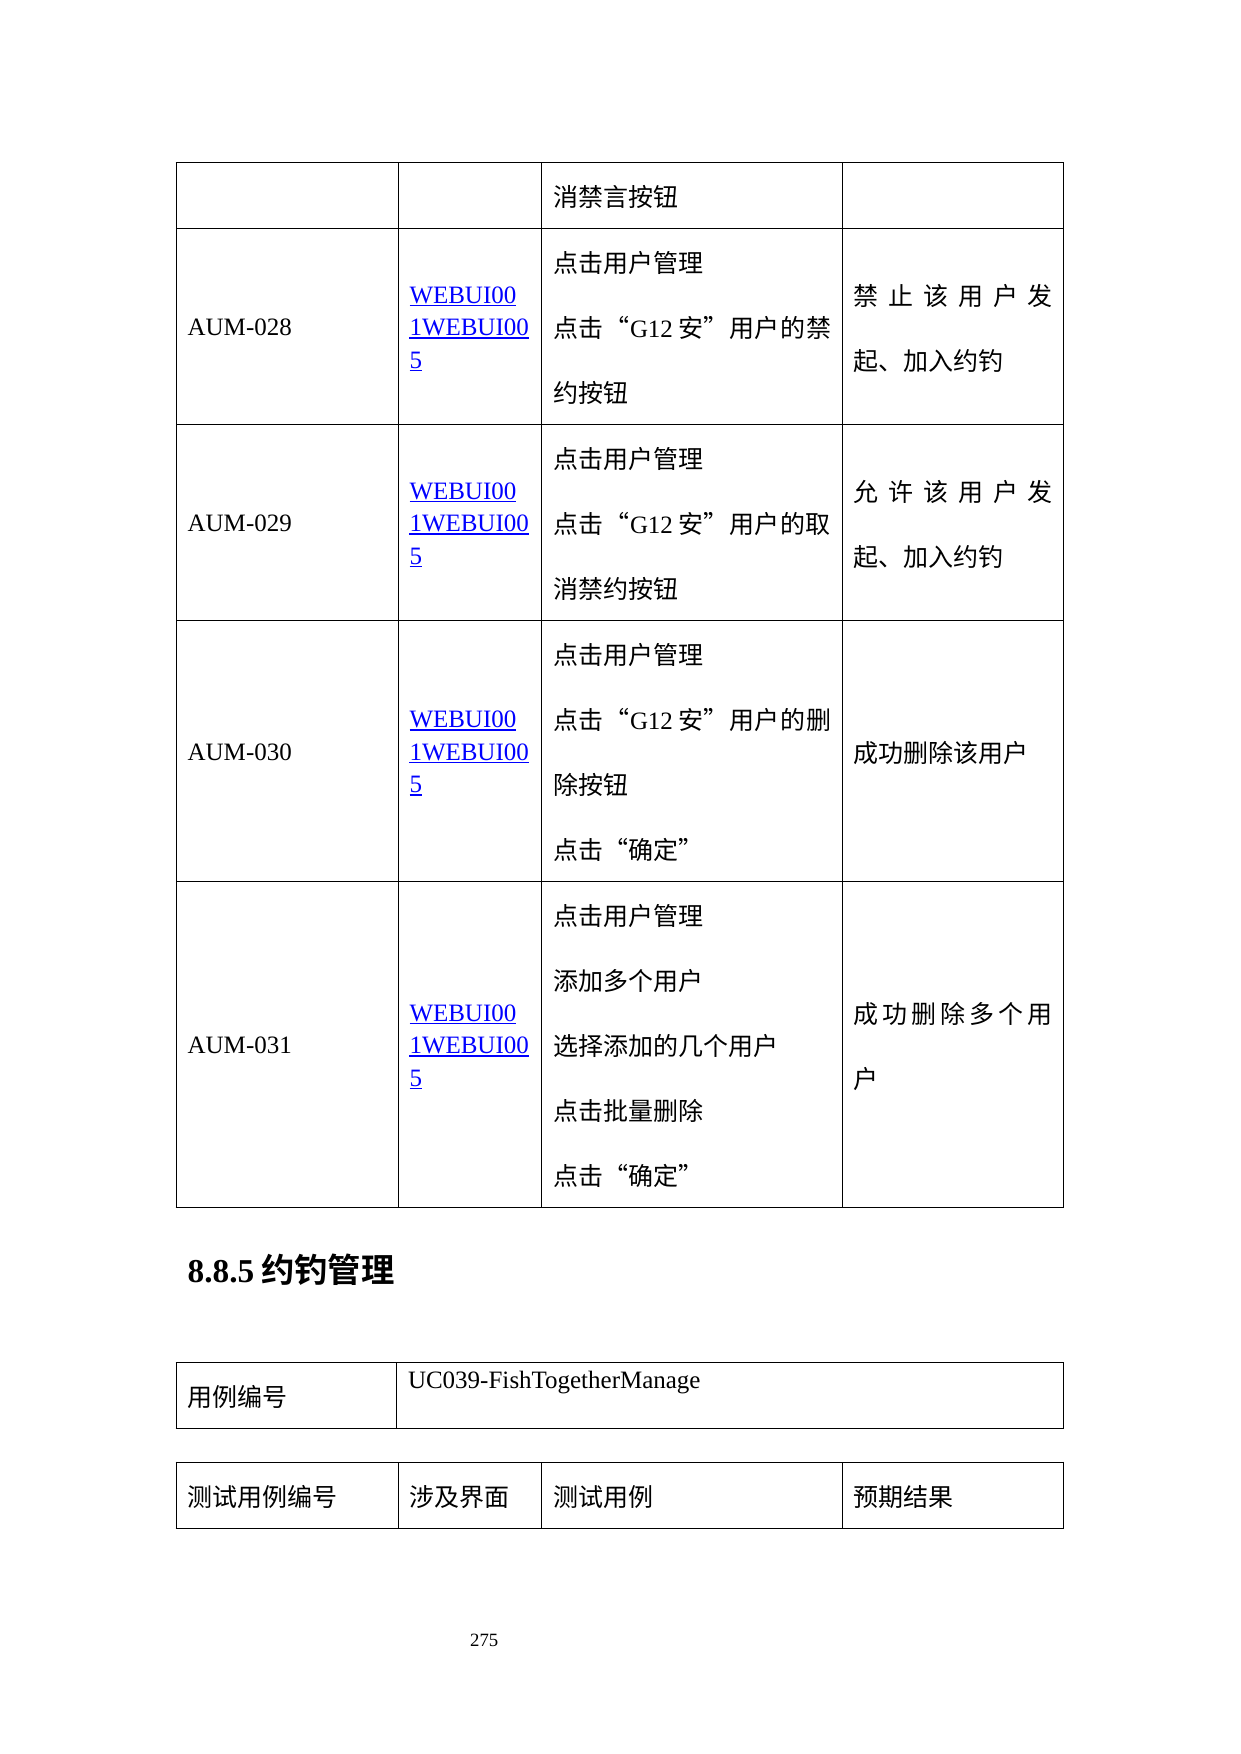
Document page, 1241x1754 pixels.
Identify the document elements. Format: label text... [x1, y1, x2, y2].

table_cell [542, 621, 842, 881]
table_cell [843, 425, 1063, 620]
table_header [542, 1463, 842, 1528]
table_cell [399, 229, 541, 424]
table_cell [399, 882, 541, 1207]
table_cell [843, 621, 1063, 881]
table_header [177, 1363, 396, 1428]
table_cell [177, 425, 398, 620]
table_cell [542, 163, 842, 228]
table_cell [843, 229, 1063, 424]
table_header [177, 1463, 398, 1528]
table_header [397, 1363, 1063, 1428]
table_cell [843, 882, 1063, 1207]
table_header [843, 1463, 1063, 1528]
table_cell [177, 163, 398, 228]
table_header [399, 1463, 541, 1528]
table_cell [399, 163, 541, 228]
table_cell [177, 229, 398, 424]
subtitle 8.8.5约钓管理 [187, 1235, 1053, 1300]
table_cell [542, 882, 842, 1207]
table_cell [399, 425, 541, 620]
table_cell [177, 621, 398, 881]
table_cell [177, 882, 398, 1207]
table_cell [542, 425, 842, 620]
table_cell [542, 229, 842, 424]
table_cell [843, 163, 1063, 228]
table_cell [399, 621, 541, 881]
